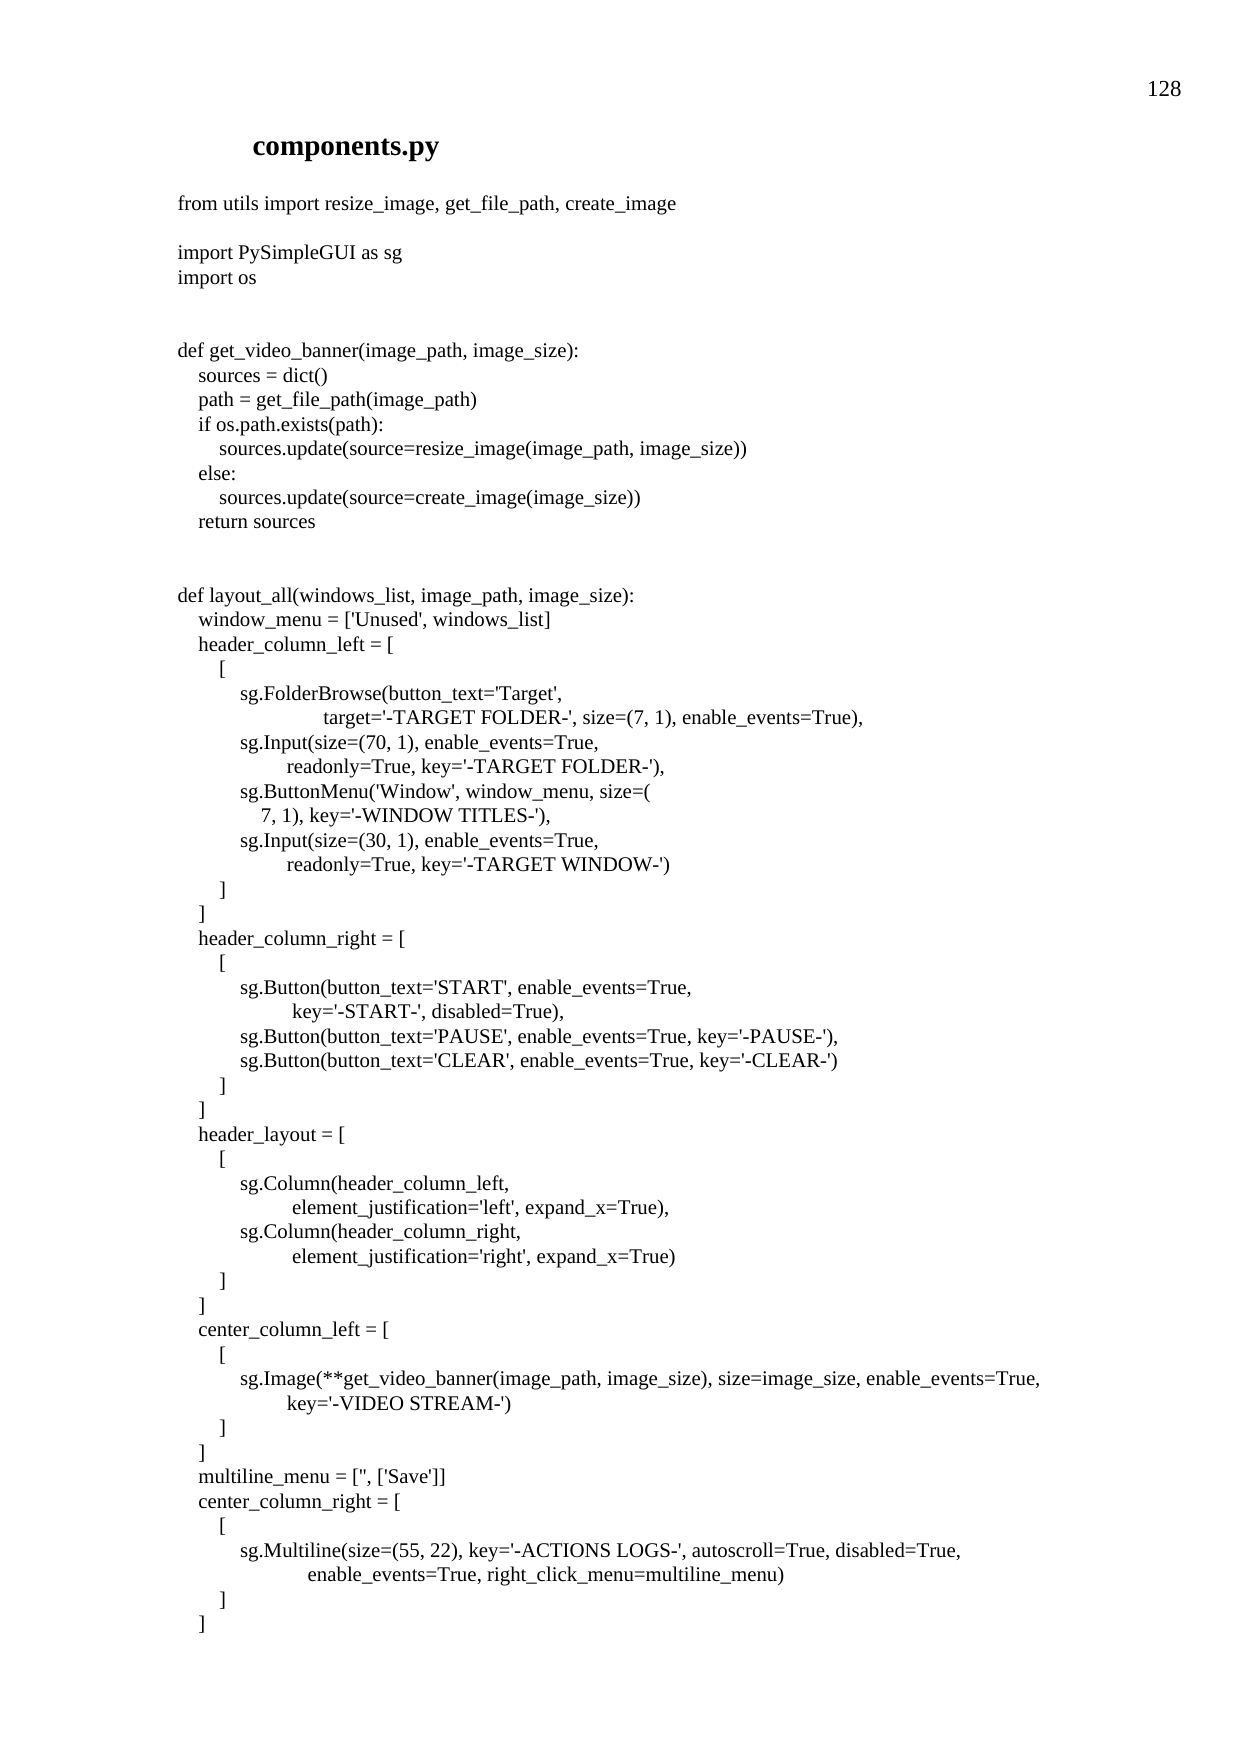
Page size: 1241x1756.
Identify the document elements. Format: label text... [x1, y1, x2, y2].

text [ [177, 1513, 1181, 1537]
text readonly=True, key='-TARGET WINDOW-') [177, 852, 1181, 876]
text ] [177, 1587, 1181, 1611]
text sg.FolderBrowse(button_text='Target', [177, 681, 1181, 705]
text ] [177, 1097, 1181, 1121]
text else: [177, 461, 1181, 484]
text sg.Image(**get_video_banner(image_path, image_size), size=image_size, enable_events=True, [177, 1366, 1181, 1390]
text sources = dict() [177, 363, 1181, 387]
text import PySimpleGUI as sg [177, 240, 1181, 264]
text readonly=True, key='-TARGET FOLDER-'), [177, 754, 1181, 778]
text ] [177, 1440, 1181, 1464]
text ] [177, 1415, 1181, 1439]
text enable_events=True, right_click_menu=multiline_menu) [177, 1562, 1181, 1586]
text components.py [177, 128, 1181, 162]
text ] [177, 1268, 1181, 1292]
text sources.update(source=resize_image(image_path, image_size)) [177, 436, 1181, 460]
text element_justification='right', expand_x=True) [177, 1244, 1181, 1268]
text window_menu = ['Unused', windows_list] [177, 607, 1181, 631]
text key='-VIDEO STREAM-') [177, 1391, 1181, 1415]
text sg.Input(size=(70, 1), enable_events=True, [177, 730, 1181, 754]
text ] [177, 1293, 1181, 1317]
text path = get_file_path(image_path) [177, 387, 1181, 411]
text center_column_left = [ [177, 1317, 1181, 1341]
text sg.Button(button_text='PAUSE', enable_events=True, key='-PAUSE-'), [177, 1023, 1181, 1048]
text ] [177, 877, 1181, 901]
text from utils import resize_image, get_file_path, create_image [177, 191, 1181, 215]
text [ [177, 1342, 1181, 1366]
text 7, 1), key='-WINDOW TITLES-'), [177, 803, 1181, 827]
text sg.Input(size=(30, 1), enable_events=True, [177, 828, 1181, 852]
text sg.Button(button_text='START', enable_events=True, [177, 974, 1181, 999]
text header_layout = [ [177, 1121, 1181, 1146]
text target='-TARGET FOLDER-', size=(7, 1), enable_events=True), [177, 705, 1181, 729]
text header_column_right = [ [177, 926, 1181, 950]
text [ [177, 950, 1181, 974]
text multiline_menu = ['', ['Save']] [177, 1464, 1181, 1488]
text sg.Column(header_column_left, [177, 1170, 1181, 1194]
text sg.Column(header_column_right, [177, 1219, 1181, 1243]
text sg.ButtonMenu('Window', window_menu, size=( [177, 779, 1181, 803]
text key='-START-', disabled=True), [177, 999, 1181, 1023]
text ] [177, 1611, 1181, 1635]
text center_column_right = [ [177, 1489, 1181, 1513]
text element_justification='left', expand_x=True), [177, 1195, 1181, 1219]
text ] [177, 1072, 1181, 1097]
text header_column_left = [ [177, 632, 1181, 656]
text sg.Button(button_text='CLEAR', enable_events=True, key='-CLEAR-') [177, 1048, 1181, 1072]
text def layout_all(windows_list, image_path, image_size): [177, 583, 1181, 607]
text [ [177, 1146, 1181, 1170]
text def get_video_banner(image_path, image_size): [177, 338, 1181, 362]
text sg.Multiline(size=(55, 22), key='-ACTIONS LOGS-', autoscroll=True, disabled=True, [177, 1538, 1181, 1562]
text return sources [177, 509, 1181, 533]
text [ [177, 656, 1181, 680]
text import os [177, 265, 1181, 289]
text if os.path.exists(path): [177, 412, 1181, 436]
text ] [177, 901, 1181, 925]
text sources.update(source=create_image(image_size)) [177, 485, 1181, 509]
